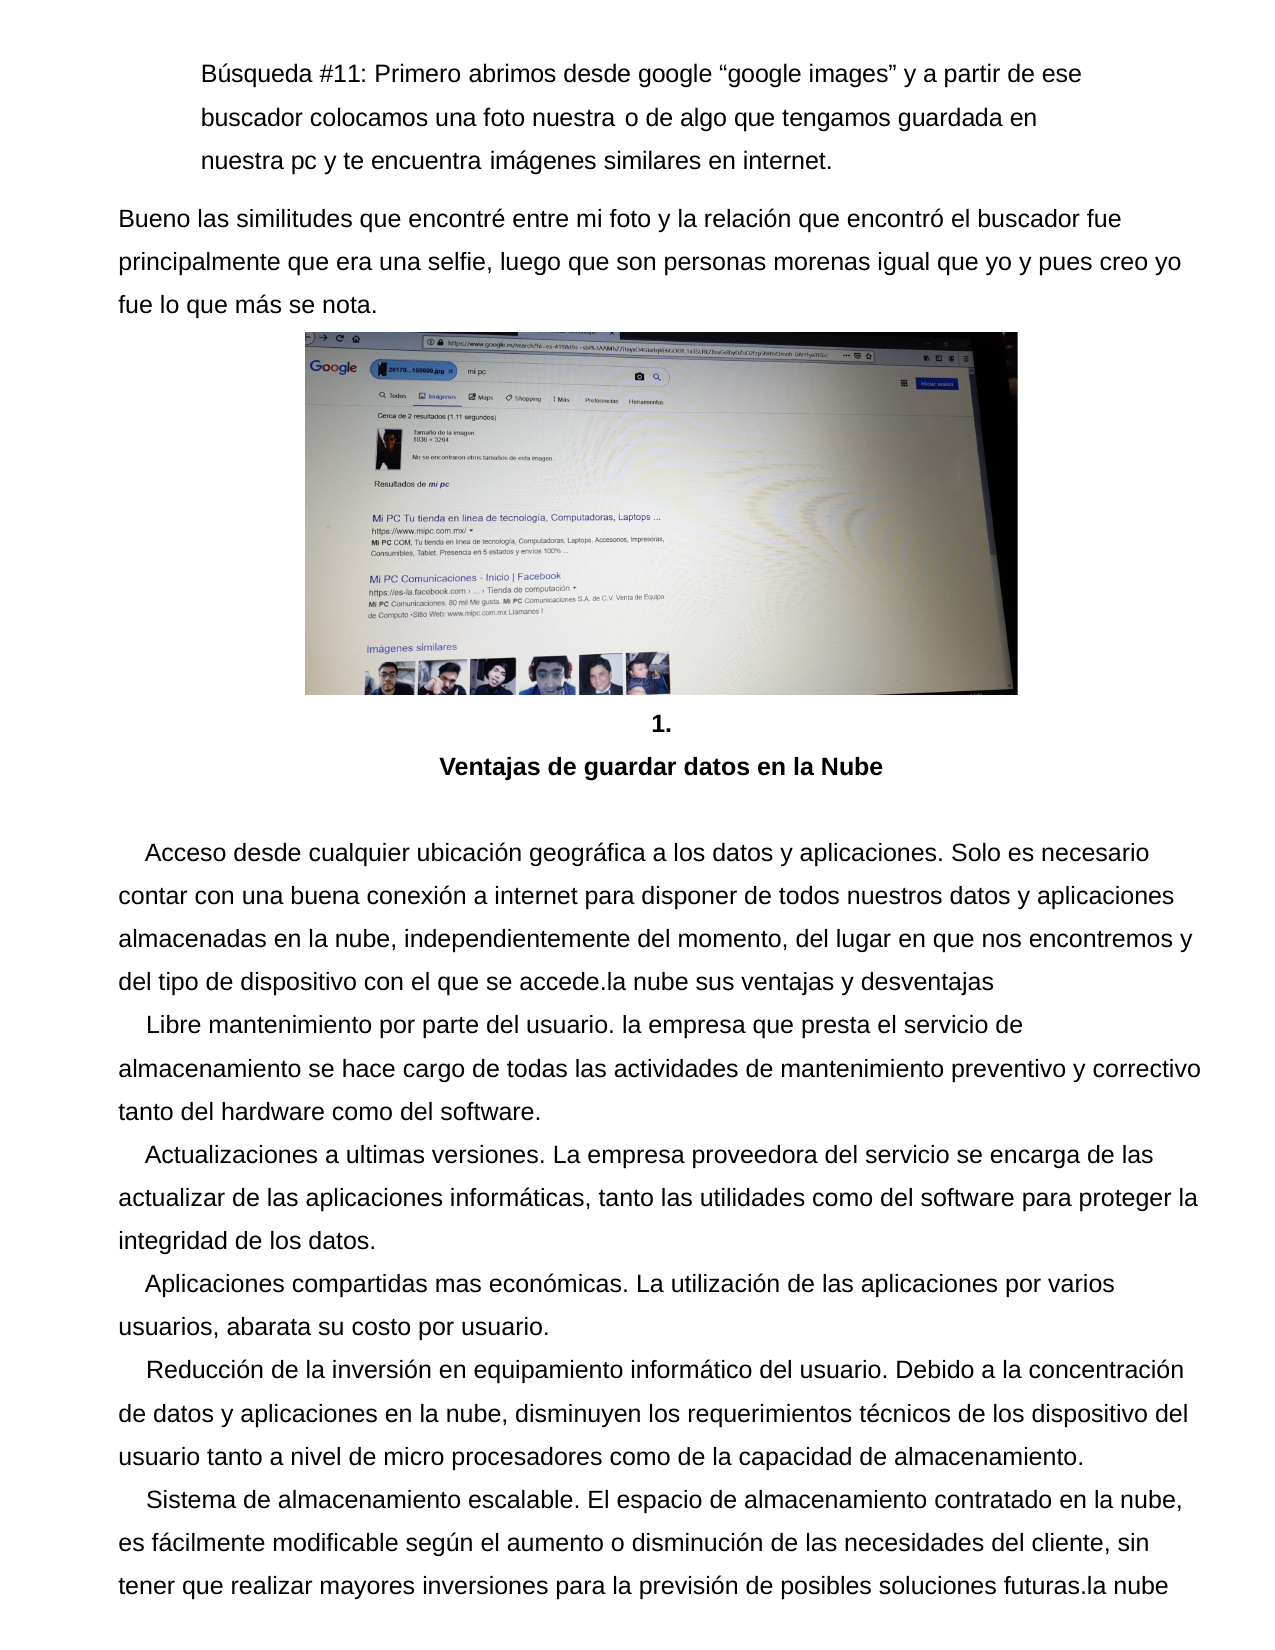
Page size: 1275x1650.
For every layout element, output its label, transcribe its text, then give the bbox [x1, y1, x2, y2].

text Actualizaciones a ultimas versiones. La empresa proveedora del servicio se encarga de las actualizar de las aplicaciones informáticas, tanto las utilidades como del software para proteger la integridad de los datos. [118, 1140, 1205, 1255]
text Reducción de la inversión en equipamiento informático del usuario. Debido a la concentración de datos y aplicaciones en la nube, disminuyen los requerimientos técnicos de los dispositivo del usuario tanto a nivel de micro procesadores como de la capacidad de almacenamiento. [118, 1355, 1205, 1470]
text Acceso desde cualquier ubicación geográfica a los datos y aplicaciones. Solo es necesario contar con una buena conexión a internet para disponer de todos nuestros datos y aplicaciones almacenadas en la nube, independientemente del momento, del lugar en que nos encontremos y del tipo de dispositivo con el que se accede.la nube sus ventajas y desventajas [118, 838, 1205, 996]
text Aplicaciones compartidas mas económicas. La utilización de las aplicaciones por varios usuarios, abarata su costo por usuario. [118, 1269, 1205, 1341]
text Ventajas de guardar datos en la Nube [118, 752, 1205, 780]
text 1. [118, 708, 1205, 737]
text Libre mantenimiento por parte del usuario. la empresa que presta el servicio de almacenamiento se hace cargo de todas las actividades de mantenimiento preventivo y correctivo tanto del hardware como del software. [118, 1010, 1205, 1125]
text Bueno las similitudes que encontré entre mi foto y la relación que encontró el buscador fue principalmente que era una selfie, luego que son personas morenas igual que yo y pues creo yo fue lo que más se nota. [118, 203, 1205, 318]
picture [305, 332, 1018, 695]
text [118, 1485, 1205, 1600]
